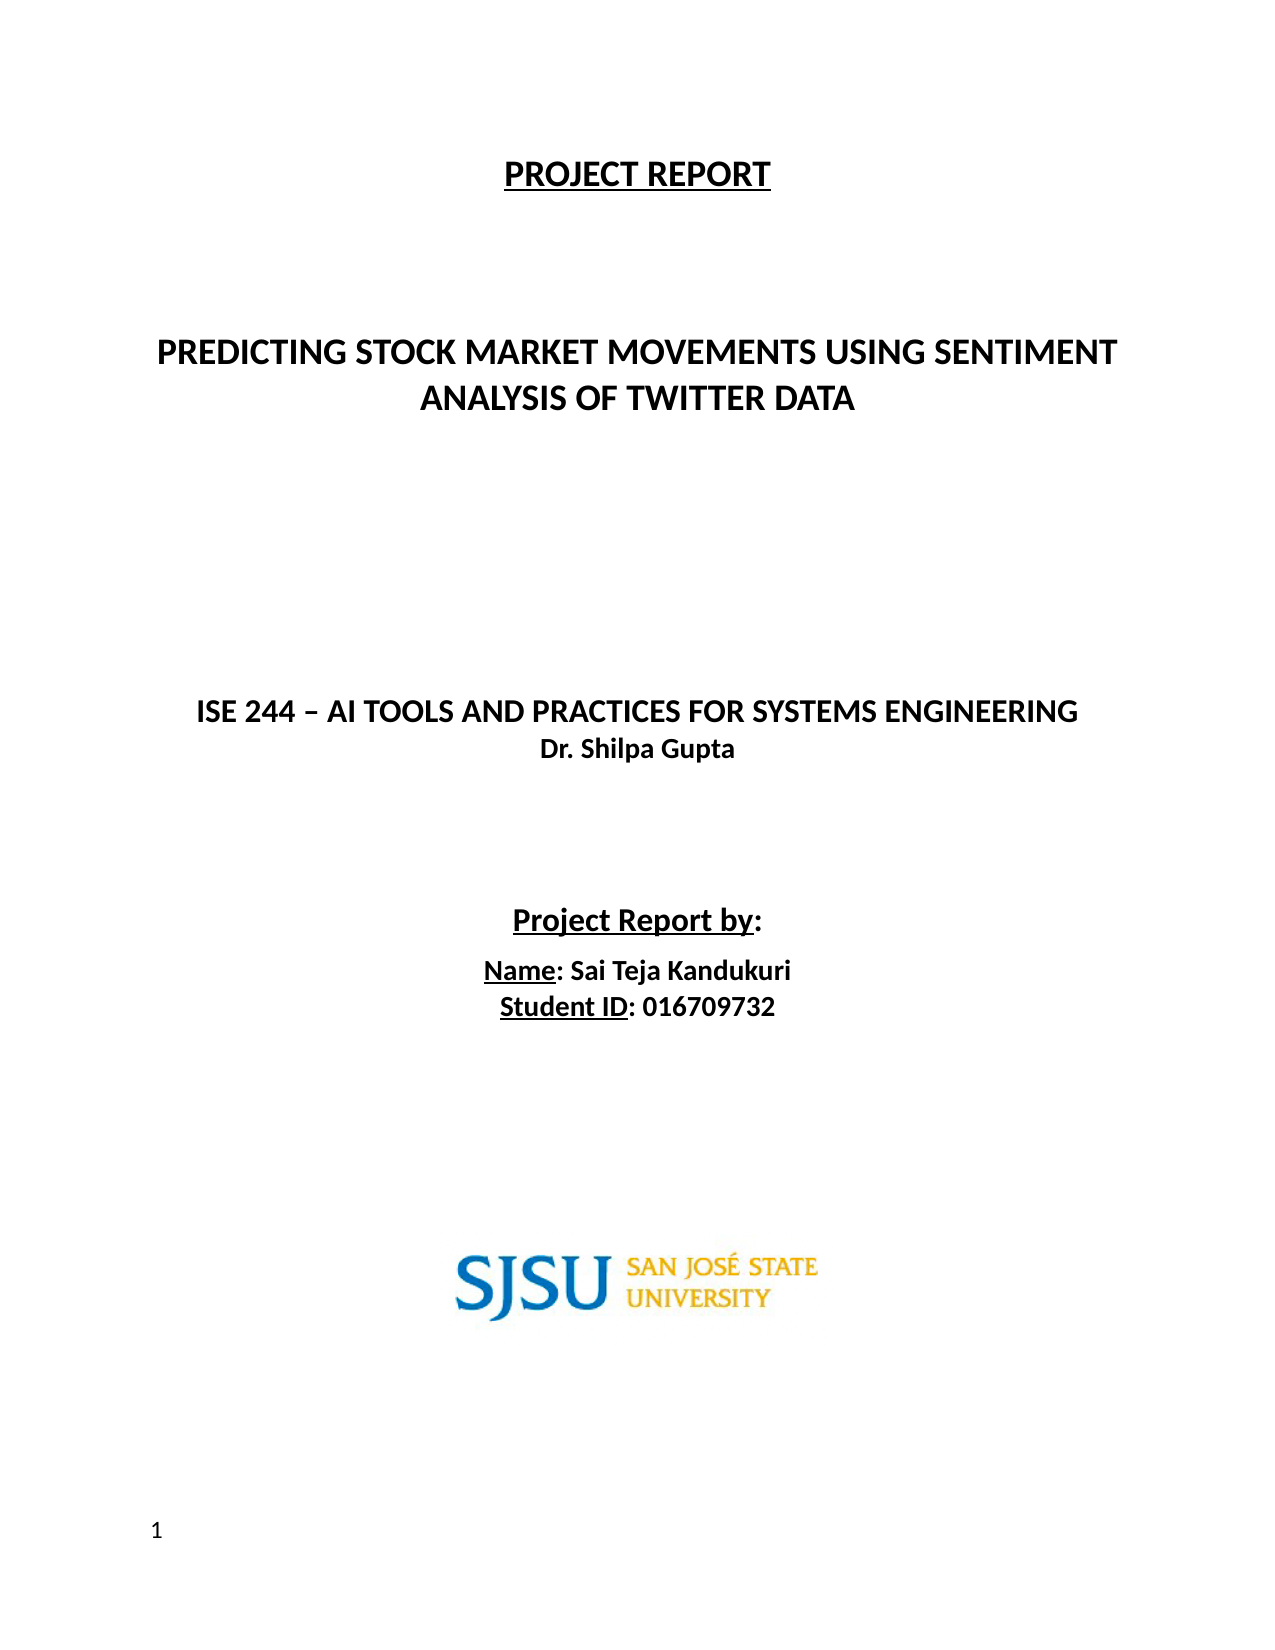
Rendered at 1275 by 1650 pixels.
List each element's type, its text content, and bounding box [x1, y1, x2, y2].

picture [439, 1231, 836, 1346]
text PROJECT REPORT [150, 150, 1125, 196]
text Dr. Shilpa Gupta [150, 731, 1125, 766]
text Student ID: 016709732 [150, 988, 1125, 1023]
text Name: Sai Teja Kandukuri [150, 952, 1125, 988]
text Project Report by: [150, 898, 1125, 939]
text ISE 244 – AI TOOLS AND PRACTICES FOR SYSTEMS ENGINEERING [150, 690, 1125, 731]
text PREDICTING STOCK MARKET MOVEMENTS USING SENTIMENT ANALYSIS OF TWITTER DATA [150, 328, 1125, 420]
